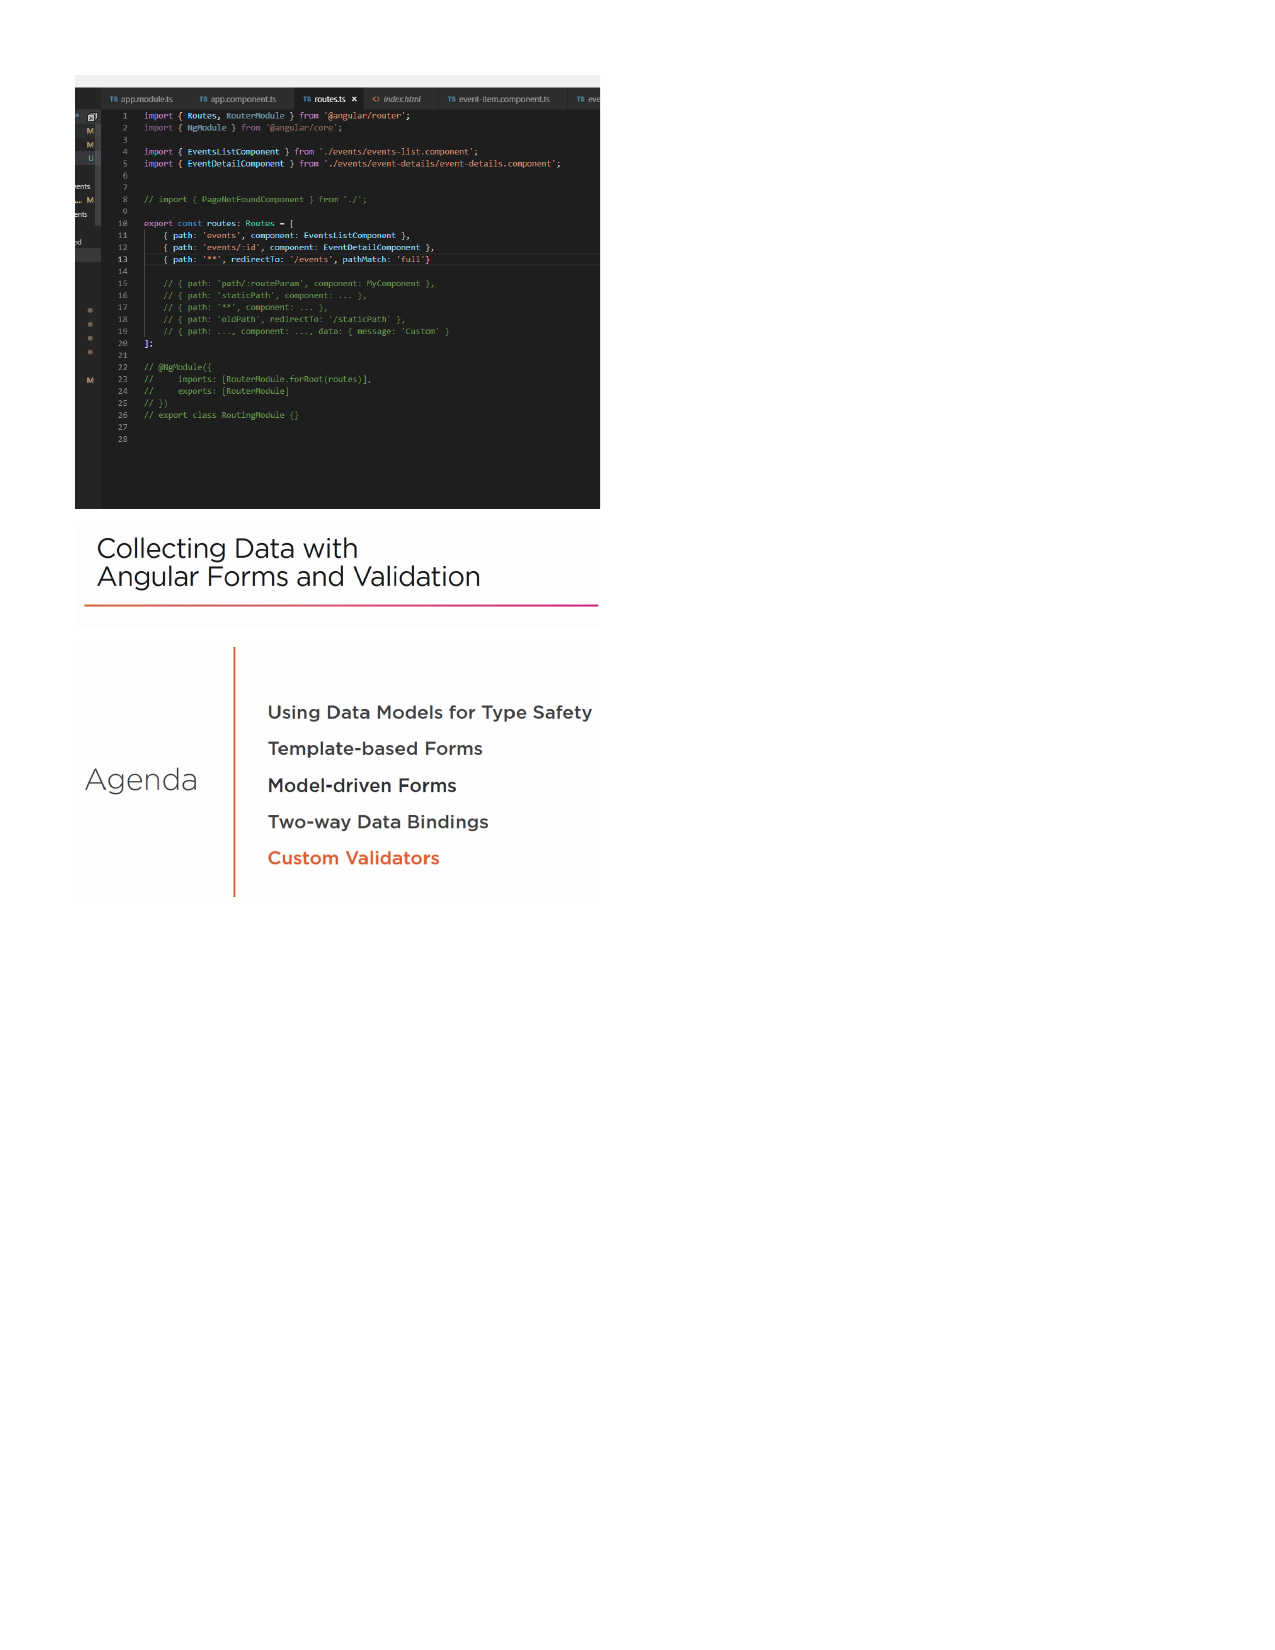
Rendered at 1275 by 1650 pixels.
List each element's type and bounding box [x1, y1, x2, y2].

picture [75, 75, 600, 509]
picture [75, 527, 600, 629]
picture [75, 647, 600, 897]
